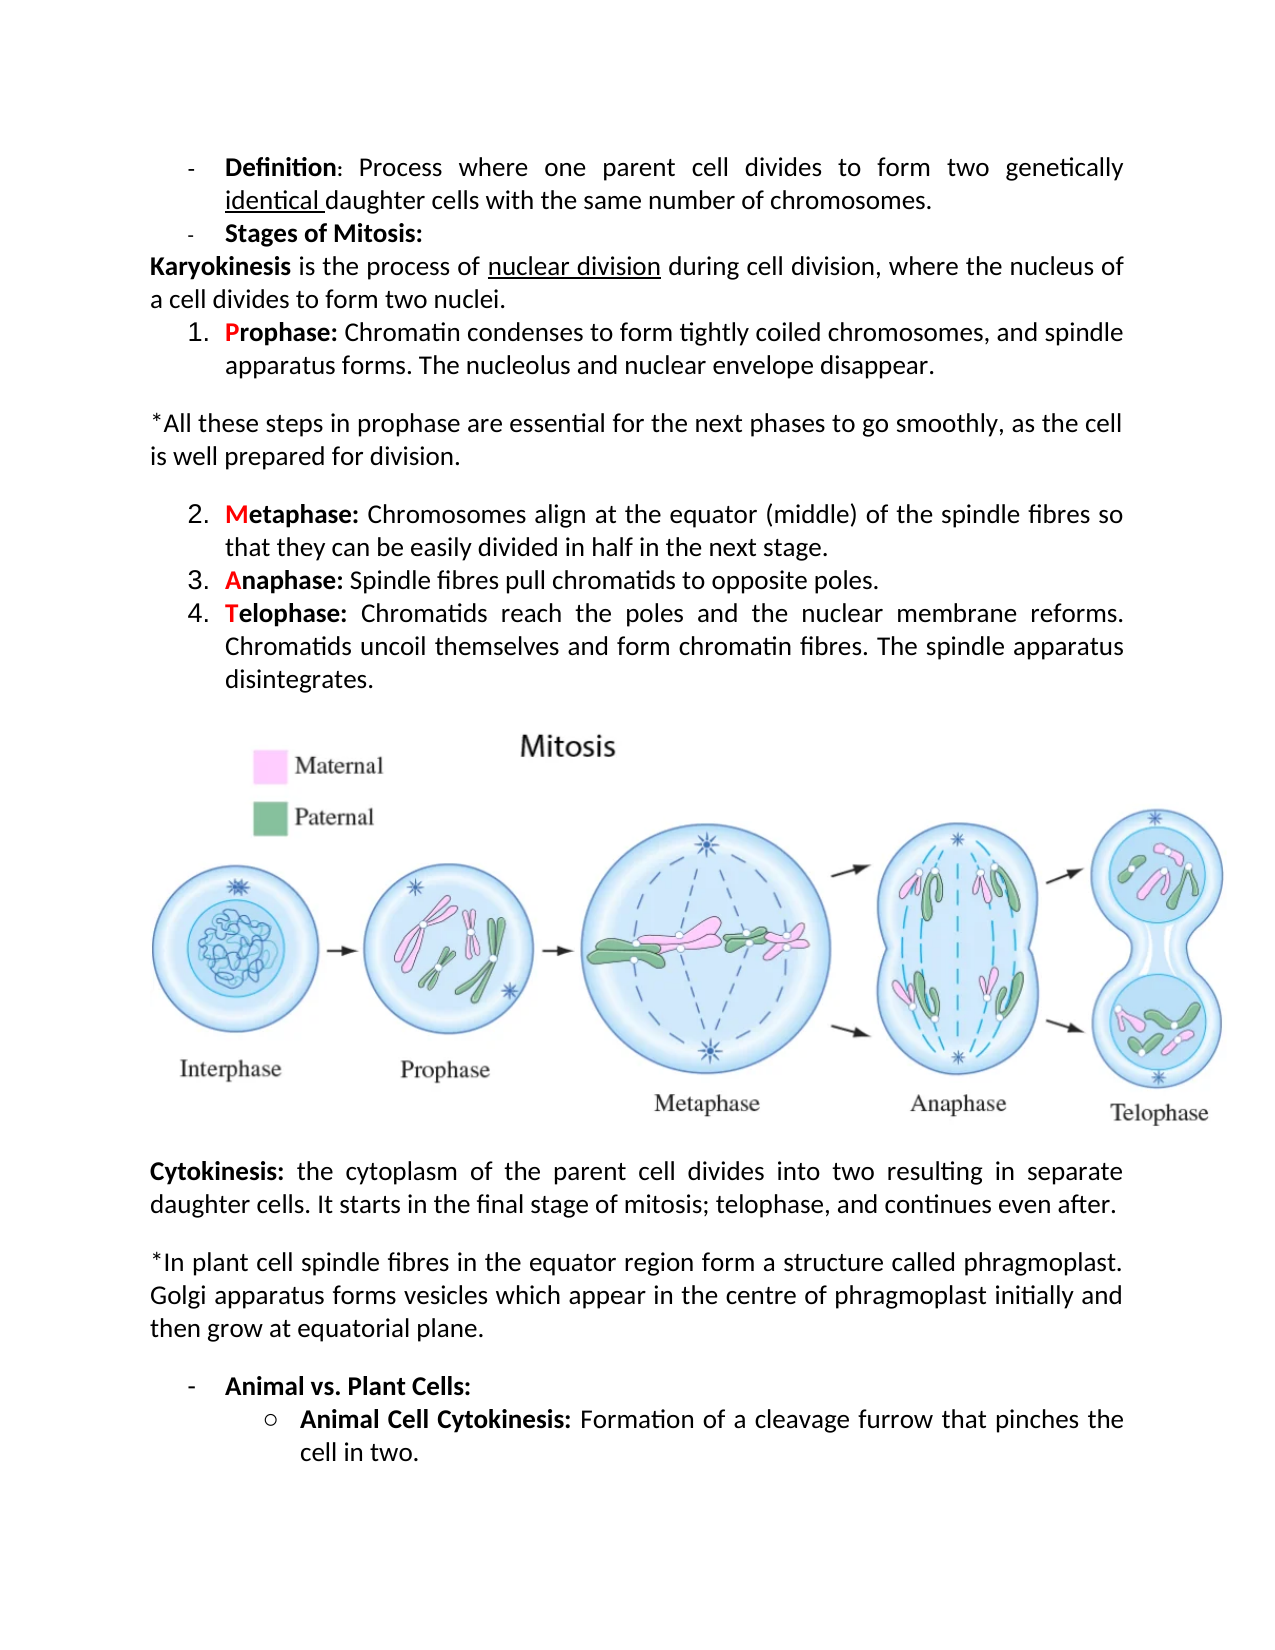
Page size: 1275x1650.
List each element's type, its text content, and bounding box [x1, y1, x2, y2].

picture [150, 720, 1227, 1130]
list Animal Cell Cytokinesis: Formation of a cleavage furrow that pinches the cell in two. [262, 1402, 1125, 1468]
list Anaphase: Spindle fibres pull chromatids to opposite poles. [187, 563, 1125, 596]
text *In plant cell spindle fibres in the equator region form a structure called phragmoplast. Golgi apparatus forms vesicles which appear in the centre of phragmoplast initially and then grow at equatorial plane. [150, 1245, 1125, 1344]
text Karyokinesis is the process of nuclear division during cell division, where the nucleus of a cell divides to form two nuclei. [150, 249, 1125, 315]
list Stages of Mitosis: [187, 216, 1125, 249]
list Animal vs. Plant Cells: [187, 1369, 1125, 1402]
text *All these steps in prophase are essential for the next phases to go smoothly, as the cell is well prepared for division. [150, 406, 1125, 472]
list Definition: Process where one parent cell divides to form two genetically identical daughter cells with the same number of chromosomes. [187, 150, 1125, 216]
list Metaphase: Chromosomes align at the equator (middle) of the spindle fibres so that they can be easily divided in half in the next stage. [187, 497, 1125, 563]
text Cytokinesis: the cytoplasm of the parent cell divides into two resulting in separate daughter cells. It starts in the final stage of mitosis; telophase, and continues even after. [150, 1154, 1125, 1220]
list Prophase: Chromatin condenses to form tightly coiled chromosomes, and spindle apparatus forms. The nucleolus and nuclear envelope disappear. [187, 315, 1125, 381]
list Telophase: Chromatids reach the poles and the nuclear membrane reforms. Chromatids uncoil themselves and form chromatin fibres. The spindle apparatus disintegrates. [187, 596, 1125, 695]
